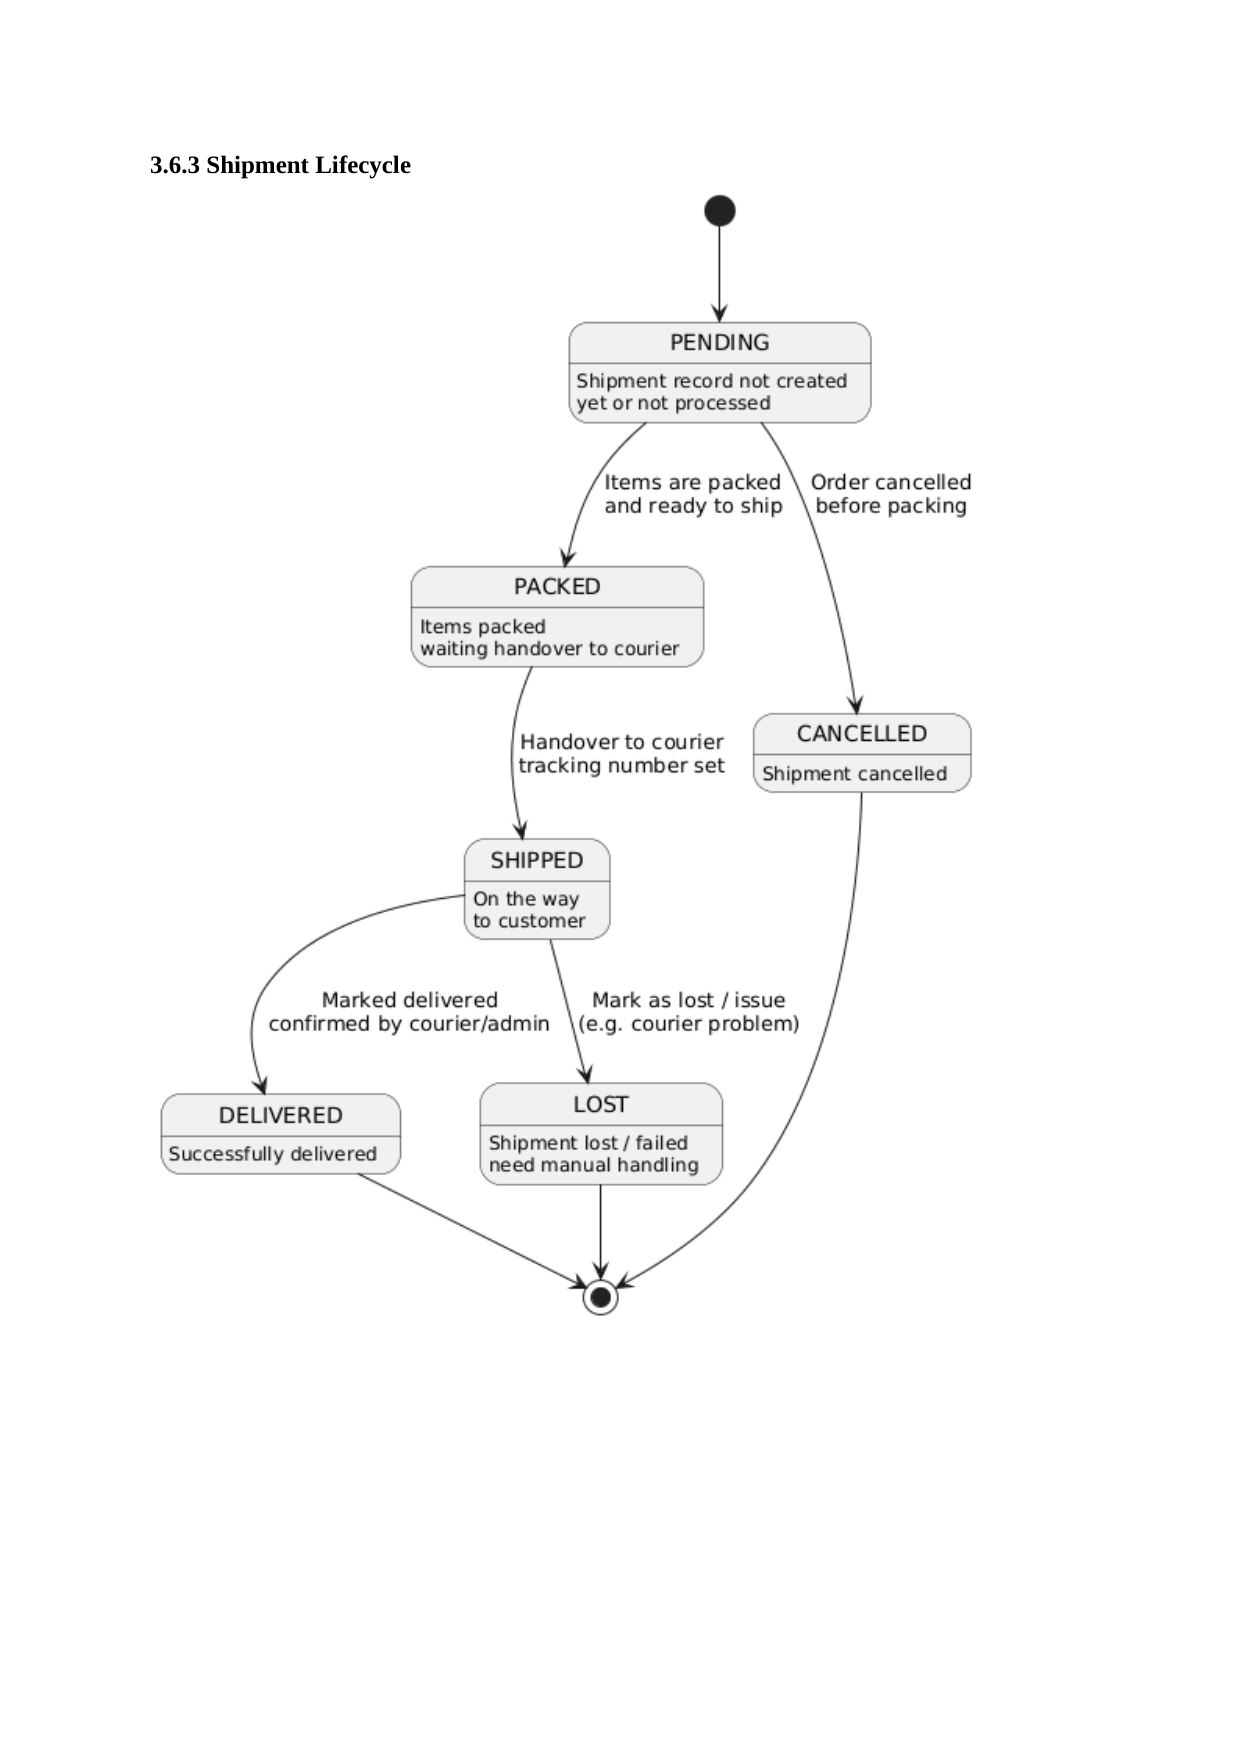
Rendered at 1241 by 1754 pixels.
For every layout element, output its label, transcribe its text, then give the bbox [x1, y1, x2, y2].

subtitle 3.6.3 Shipment Lifecycle [150, 150, 1090, 179]
picture [150, 187, 983, 1322]
